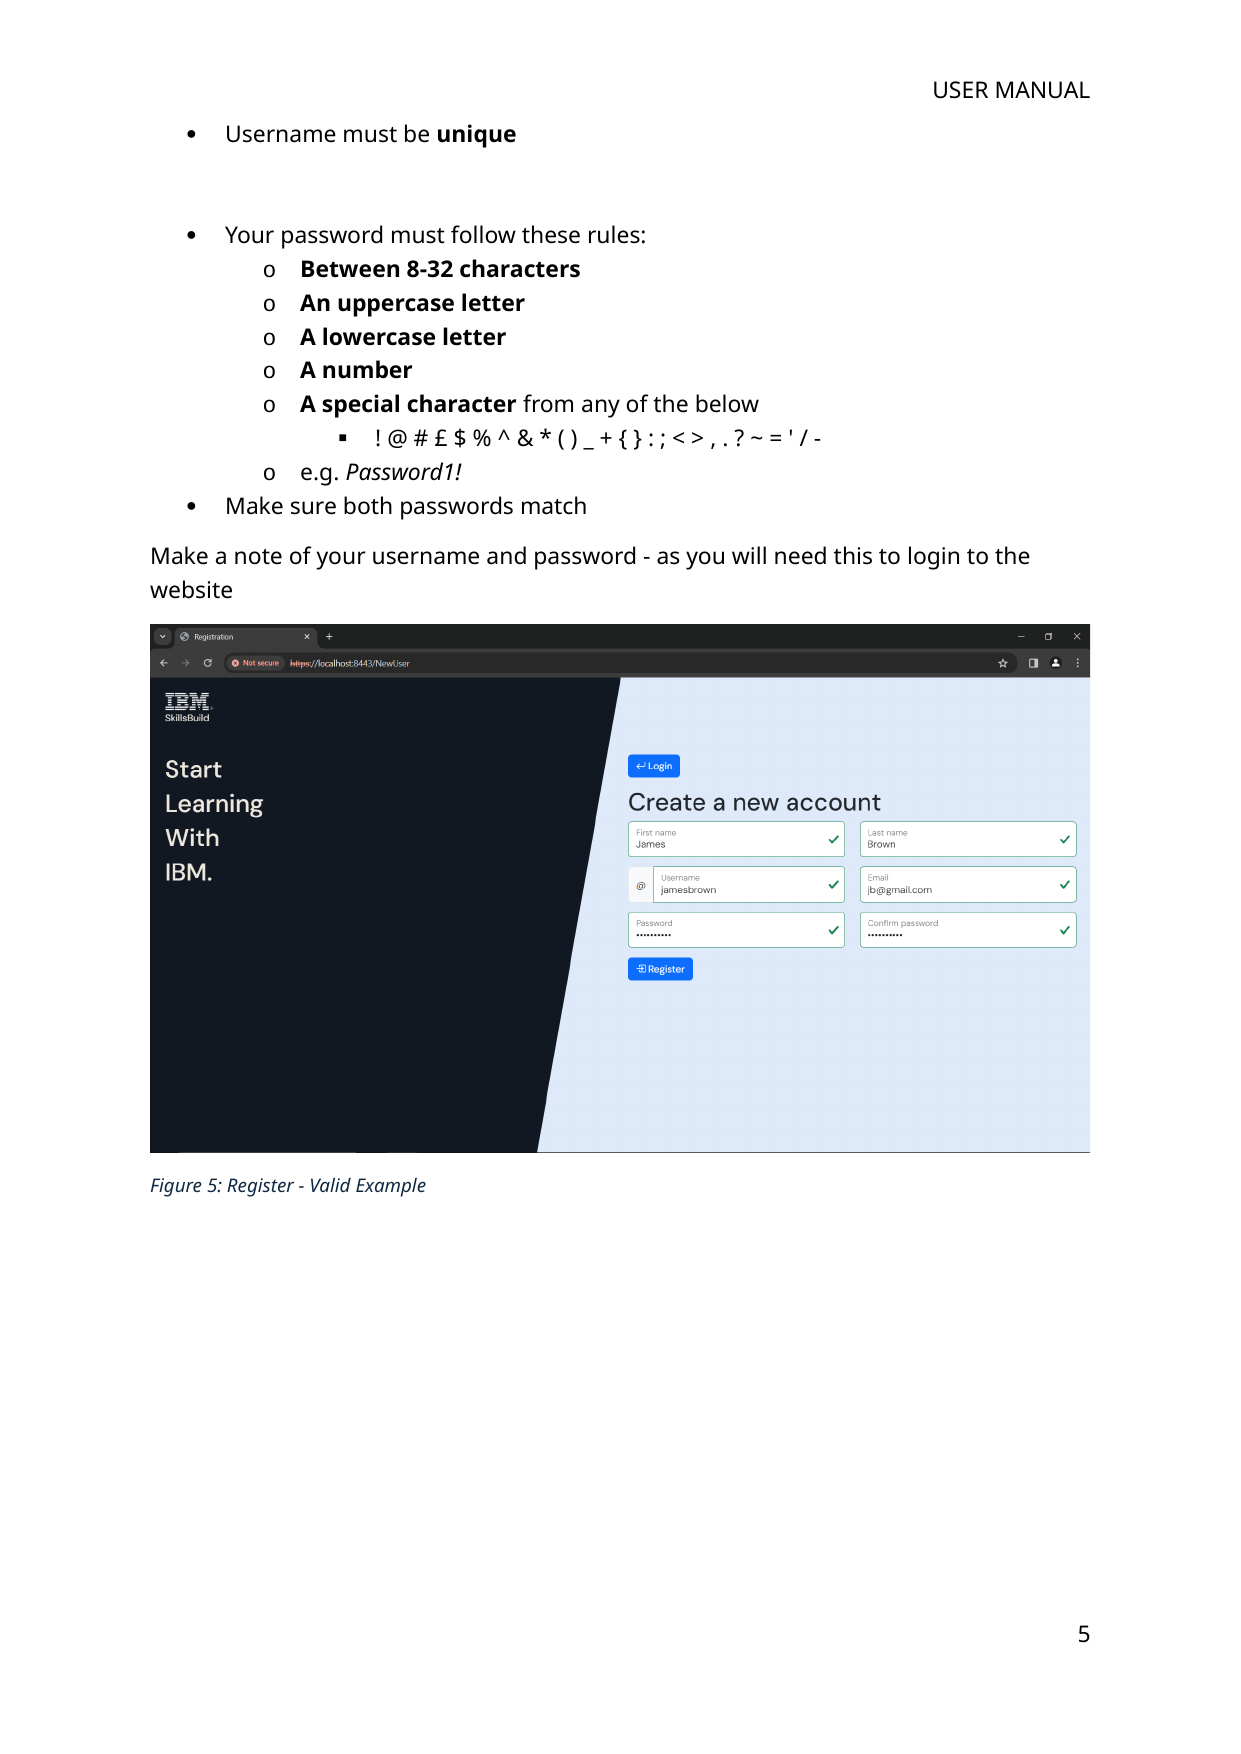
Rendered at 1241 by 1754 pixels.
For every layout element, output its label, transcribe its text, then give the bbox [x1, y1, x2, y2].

text Make a note of your username and password - as you will need this to login to the website [150, 540, 1090, 605]
list A special character from any of the below [262, 388, 1090, 419]
picture [150, 624, 1091, 1153]
list e.g. Password1! [262, 456, 1090, 487]
list Make sure both passwords match [187, 489, 1090, 521]
list A number [262, 354, 1090, 386]
list Between 8-32 characters [262, 253, 1090, 284]
list An uppercase letter [262, 287, 1090, 318]
list Your password must follow these rules: [187, 219, 1090, 250]
list Username must be unique [187, 118, 1090, 149]
list ! @ # £ $ % ^ & * ( ) _ + { } : ; < > , . ? ~ = ' / - [337, 422, 1090, 453]
text Figure 5: Register - Valid Example [150, 1172, 1090, 1198]
list A lowercase letter [262, 320, 1090, 352]
